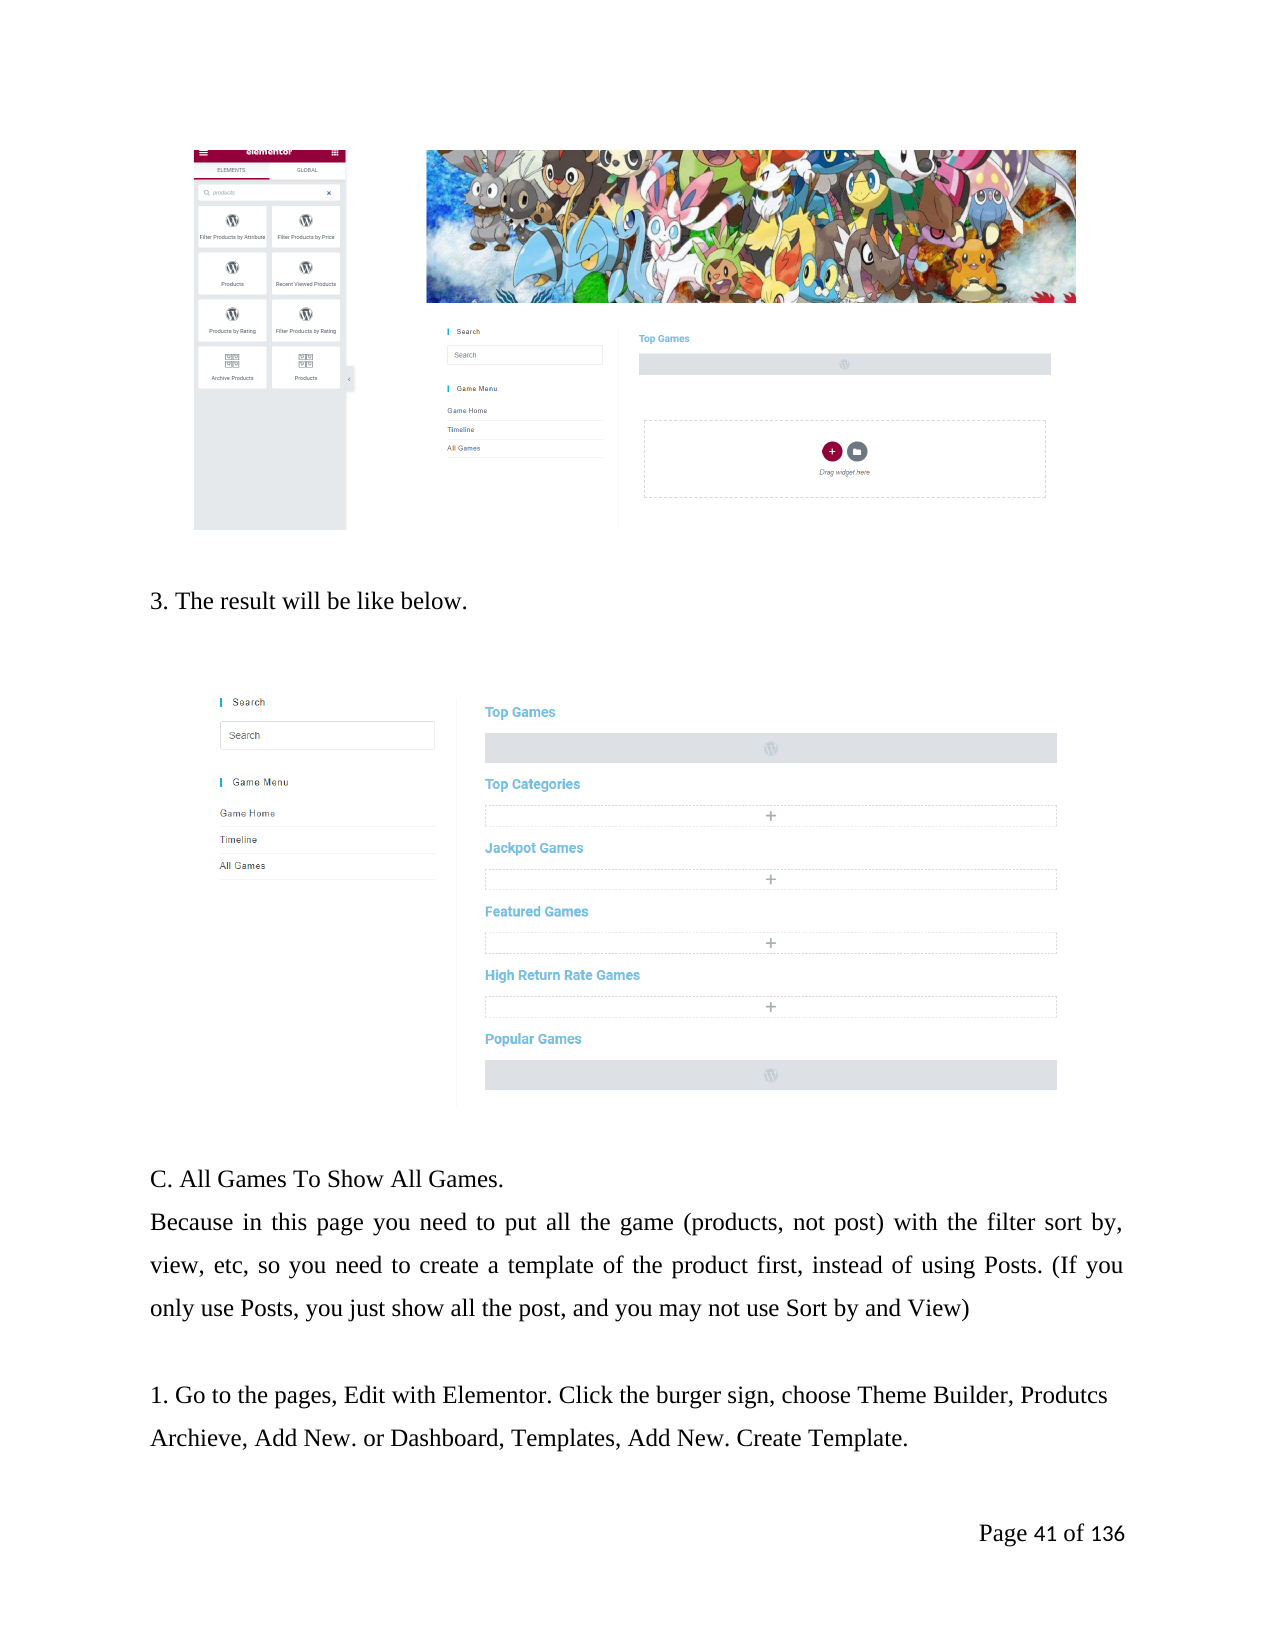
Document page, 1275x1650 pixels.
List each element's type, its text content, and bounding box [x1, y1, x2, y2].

text 1. Go to the pages, Edit with Elementor. Click the burger sign, choose Theme Builder, Produtcs Archieve, Add New. or Dashboard, Templates, Add New. Create Template. [150, 1380, 1125, 1452]
text Because in this page you need to put all the game (products, not post) with the filter sort by, view, etc, so you need to create a template of the product first, instead of using Posts. (If you only use Posts, you just show all the post, and you may not use Sort by and View) [150, 1207, 1125, 1322]
picture [193, 150, 1082, 530]
text 3. The result will be like below. [150, 586, 1125, 615]
text C. All Games To Show All Games. [150, 1164, 1125, 1193]
picture [193, 672, 1082, 1107]
